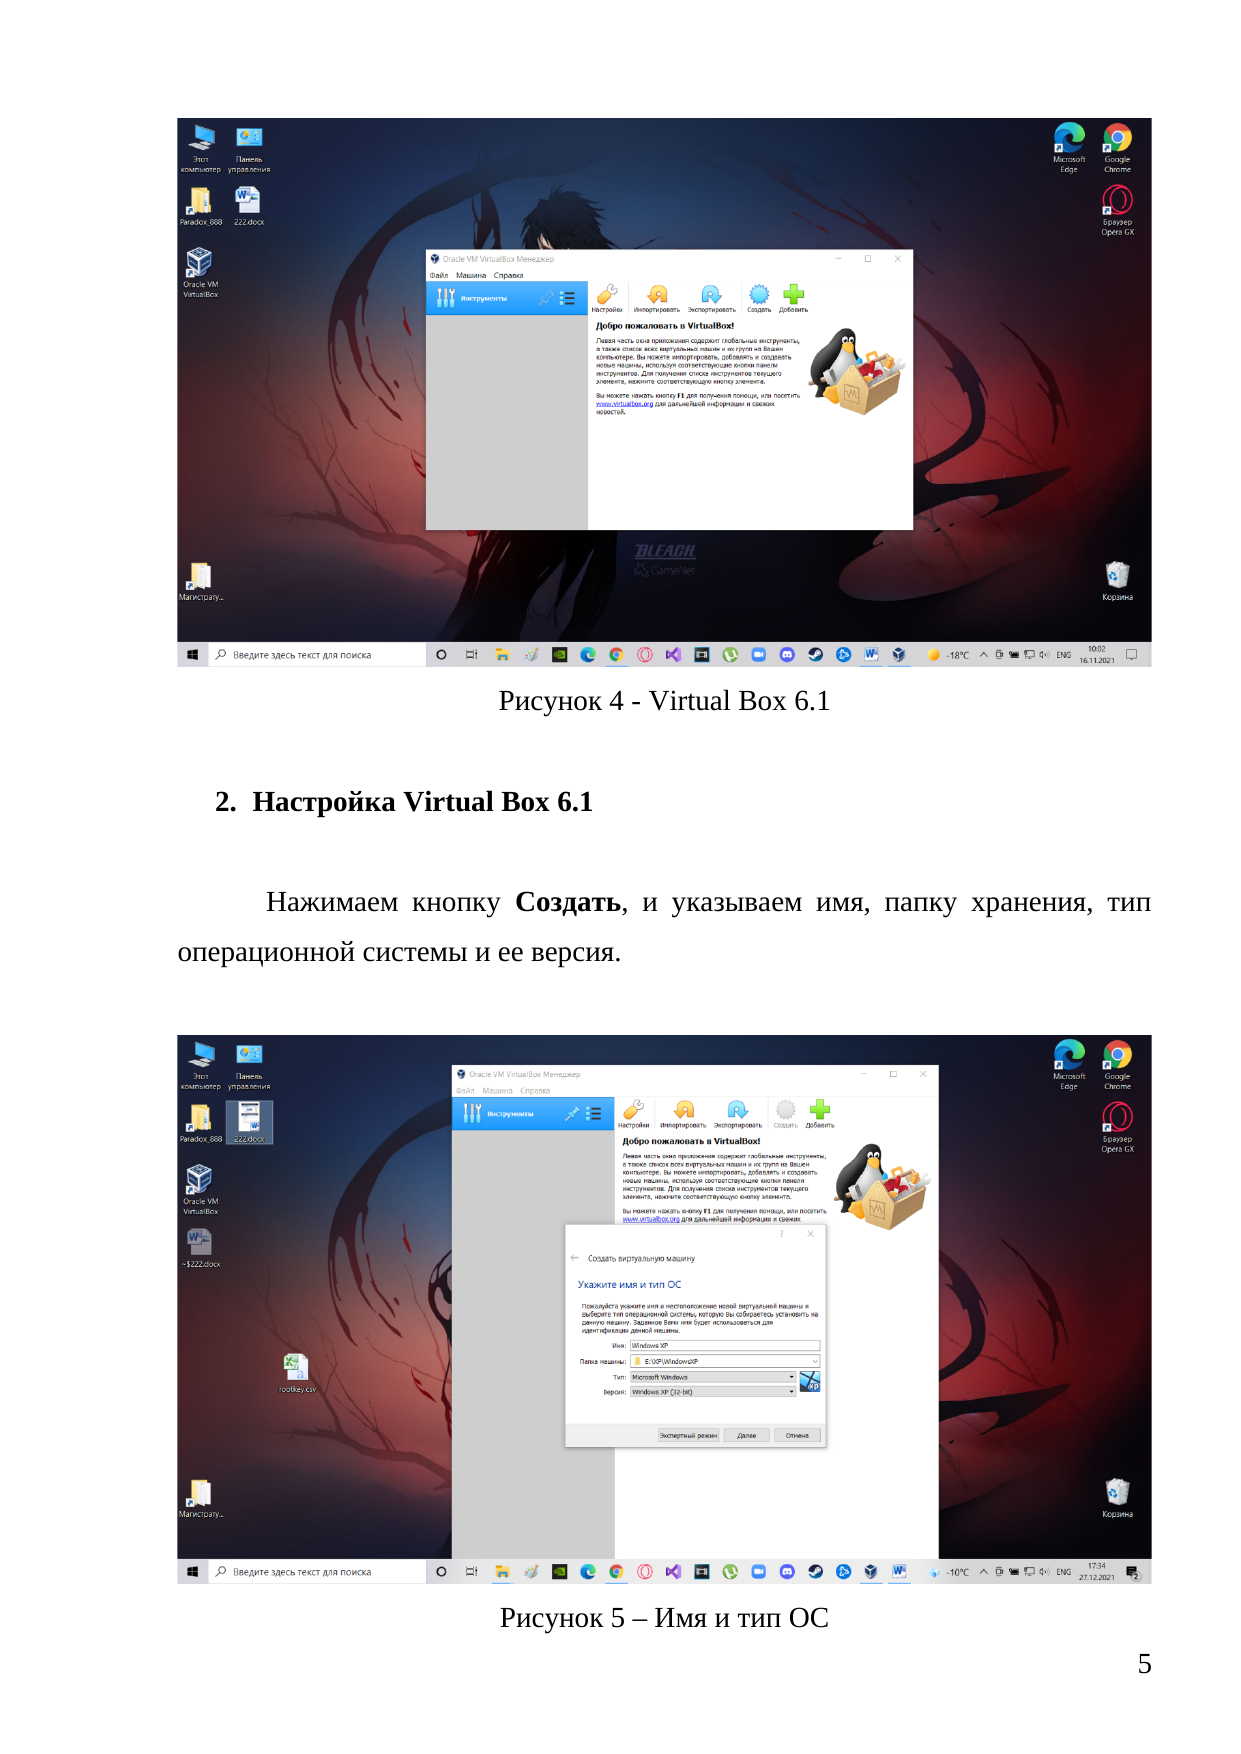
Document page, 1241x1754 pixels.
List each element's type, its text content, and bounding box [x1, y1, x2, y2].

list Настройка Virtual Box 6.1 [215, 784, 1152, 817]
picture [177, 1035, 1152, 1584]
text Нажимаем кнопку Создать, и указываем имя, папку хранения, тип операционной системы и ее версия. [177, 884, 1152, 968]
text Рисунок 4 - Virtual Box 6.1 [177, 683, 1152, 717]
picture [177, 118, 1152, 667]
text Рисунок 5 – Имя и тип ОС [177, 1600, 1152, 1634]
